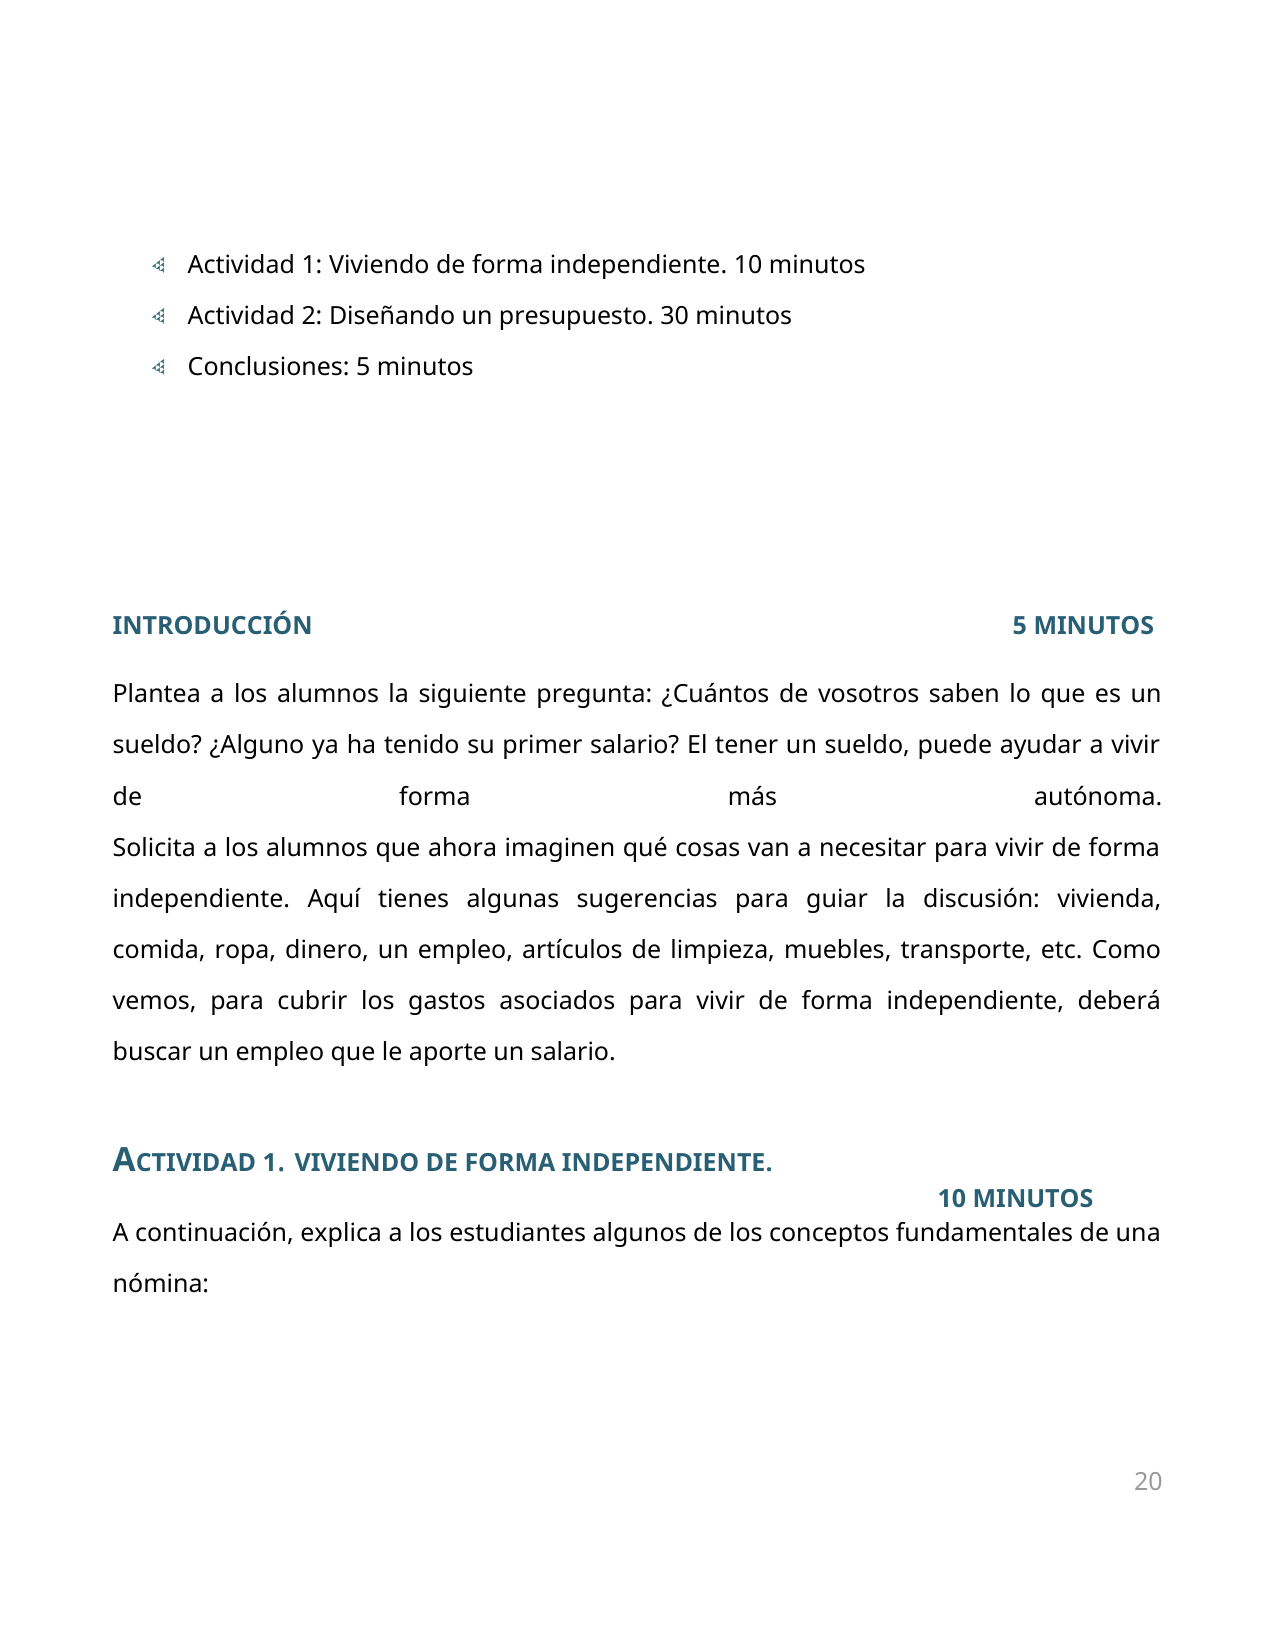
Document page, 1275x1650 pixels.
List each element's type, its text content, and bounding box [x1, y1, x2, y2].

list Conclusiones: 5 minutos [150, 348, 1162, 382]
text A continuación, explica a los estudiantes algunos de los conceptos fundamentales de una nómina: [112, 1215, 1162, 1351]
picture [151, 358, 167, 376]
text INTRODUCCIÓN 5 MINUTOS [112, 608, 1162, 676]
text ACTIVIDAD 1. VIVIENDO DE FORMA INDEPENDIENTE. [112, 1136, 1162, 1181]
picture [151, 256, 167, 274]
text Plantea a los alumnos la siguiente pregunta: ¿Cuántos de vosotros saben lo que es un sueldo? ¿Alguno ya ha tenido su primer salario? El tener un sueldo, puede ayudar a vivir de forma más autónoma. Solicita a los alumnos que ahora imaginen qué cosas van a necesitar para vivir de forma independiente. Aquí tienes algunas sugerencias para guiar la discusión: vivienda, comida, ropa, dinero, un empleo, artículos de limpieza, muebles, transporte, etc. Como vemos, para cubrir los gastos asociados para vivir de forma independiente, deberá buscar un empleo que le aporte un salario. [112, 676, 1162, 1067]
picture [151, 307, 167, 325]
list Actividad 2: Diseñando un presupuesto. 30 minutos [150, 297, 1162, 331]
list Actividad 1: Viviendo de forma independiente. 10 minutos [150, 246, 1162, 280]
text 10 MINUTOS [112, 1181, 1162, 1215]
